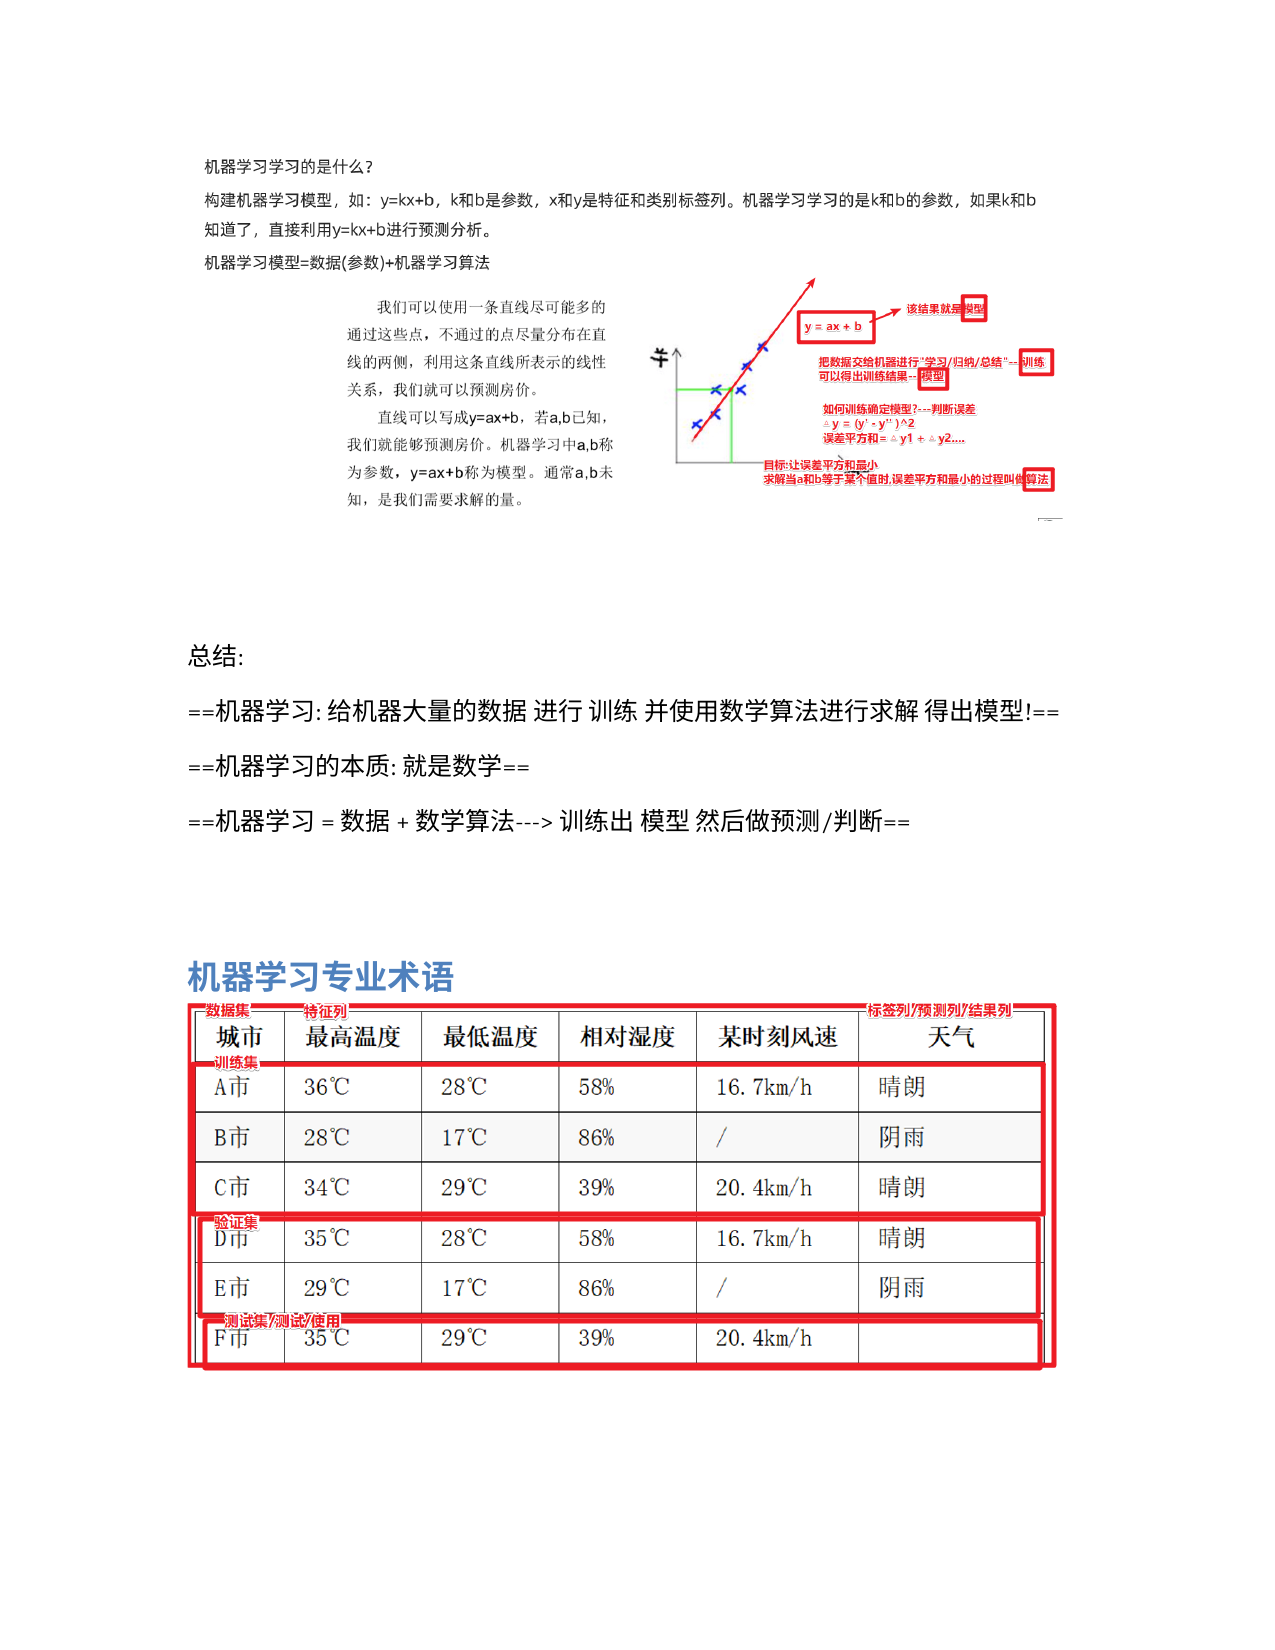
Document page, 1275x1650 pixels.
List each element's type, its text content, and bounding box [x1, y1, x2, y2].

text ==机器学习的本质: 就是数学== [187, 747, 1087, 783]
picture [187, 150, 1063, 521]
text 总结: [187, 637, 1087, 673]
picture [187, 999, 1063, 1397]
text ==机器学习: 给机器大量的数据 进行 训练 并使用数学算法进行求解 得出模型!== [187, 692, 1087, 728]
subtitle 机器学习专业术语 [187, 954, 1087, 999]
text ==机器学习 = 数据 + 数学算法---> 训练出 模型 然后做预测/判断== [187, 802, 1087, 838]
